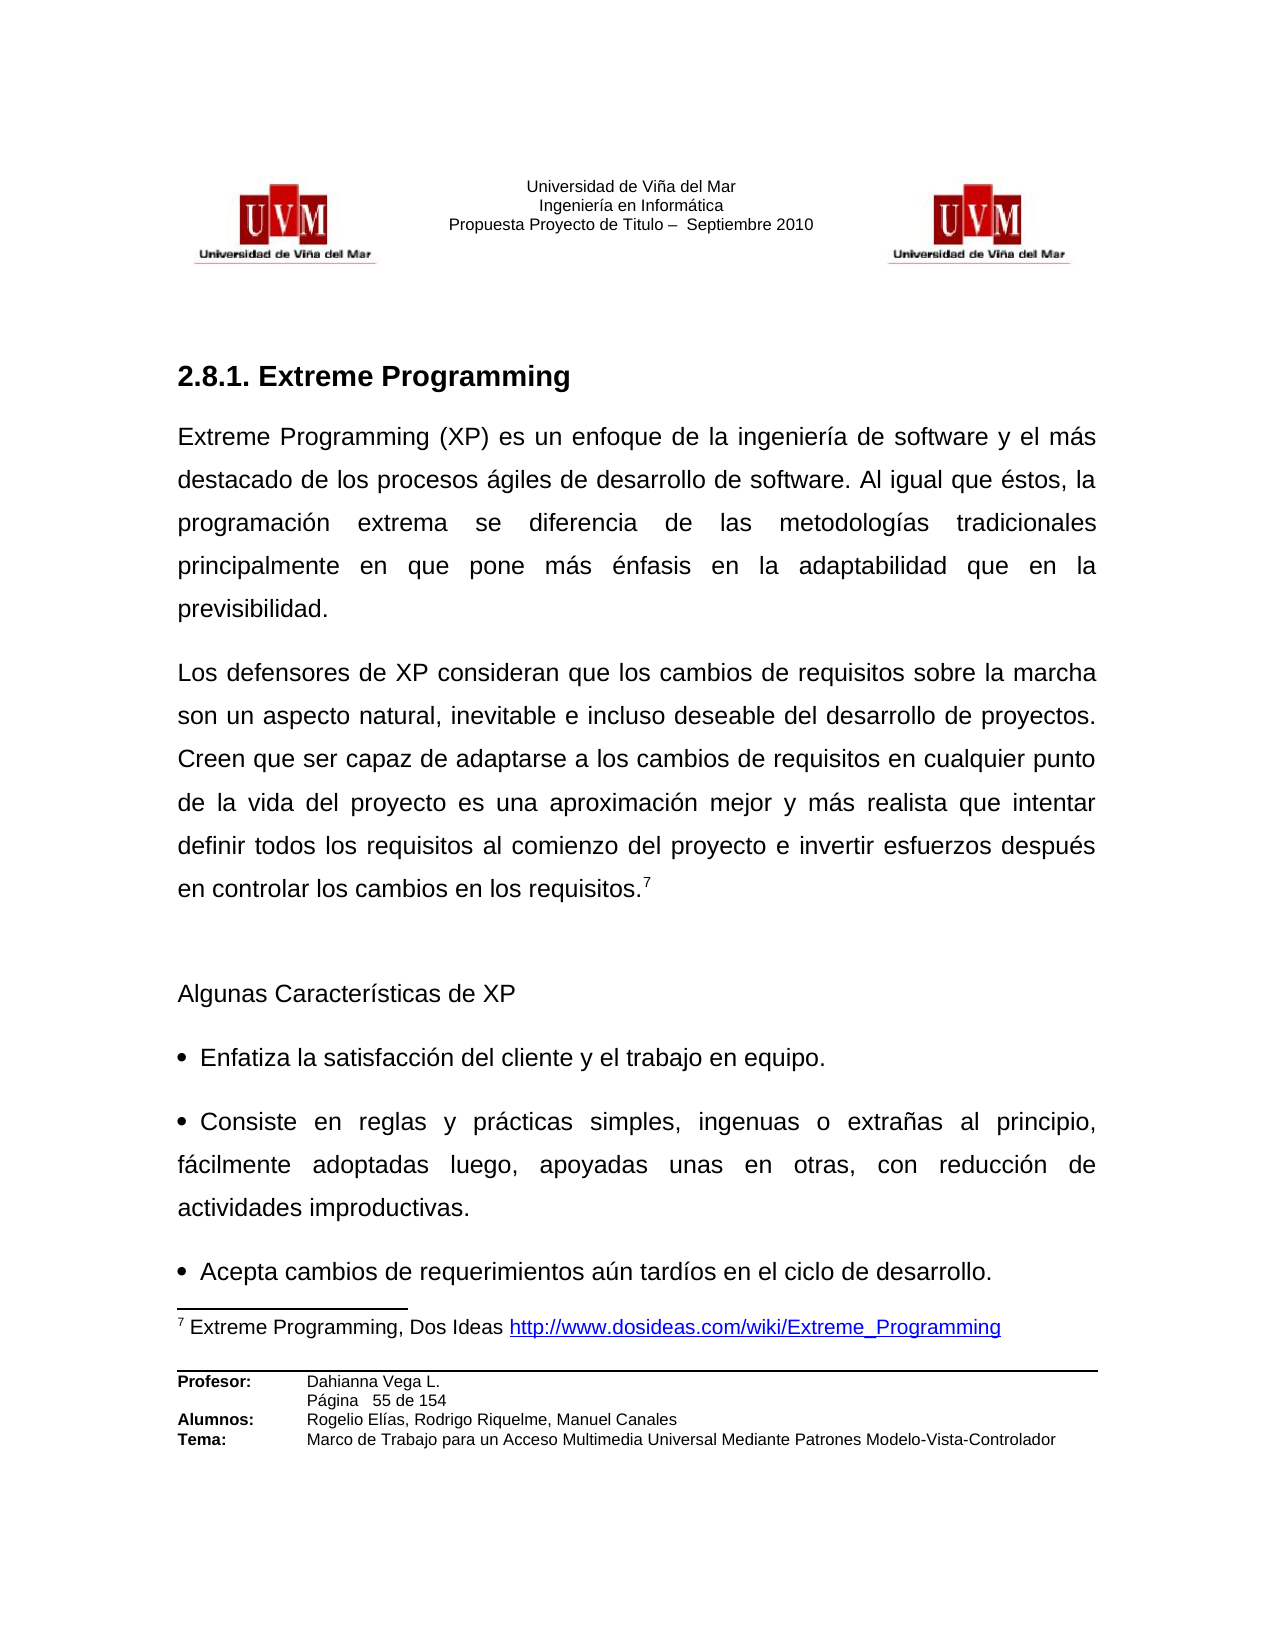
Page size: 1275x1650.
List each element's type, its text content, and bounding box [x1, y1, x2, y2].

picture [871, 176, 1084, 267]
text Los defensores de XP consideran que los cambios de requisitos sobre la marcha son un aspecto natural, inevitable e incluso deseable del desarrollo de proyectos. Creen que ser capaz de adaptarse a los cambios de requisitos en cualquier punto de la vida del proyecto es una aproximación mejor y más realista que intentar definir todos los requisitos al comienzo del proyecto e invertir esfuerzos después en controlar los cambios en los requisitos. [177, 658, 1098, 902]
text Extreme Programming (XP) es un enfoque de la ingeniería de software y el más destacado de los procesos ágiles de desarrollo de software. Al igual que éstos, la programación extrema se diferencia de las metodologías tradicionales principalmente en que pone más énfasis en la adaptabilidad que en la previsibilidad. [177, 422, 1098, 623]
text Algunas Características de XP [177, 979, 1098, 1008]
text Acepta cambios de requerimientos aún tardíos en el ciclo de desarrollo. [177, 1257, 1098, 1286]
text Enfatiza la satisfacción del cliente y el trabajo en equipo. [177, 1043, 1098, 1072]
text Consiste en reglas y prácticas simples, ingenuas o extrañas al principio, fácilmente adoptadas luego, apoyadas unas en otras, con reducción de actividades improductivas. [177, 1107, 1098, 1222]
subtitle 2.8.1. Extreme Programming [177, 359, 1098, 392]
picture [177, 176, 390, 267]
